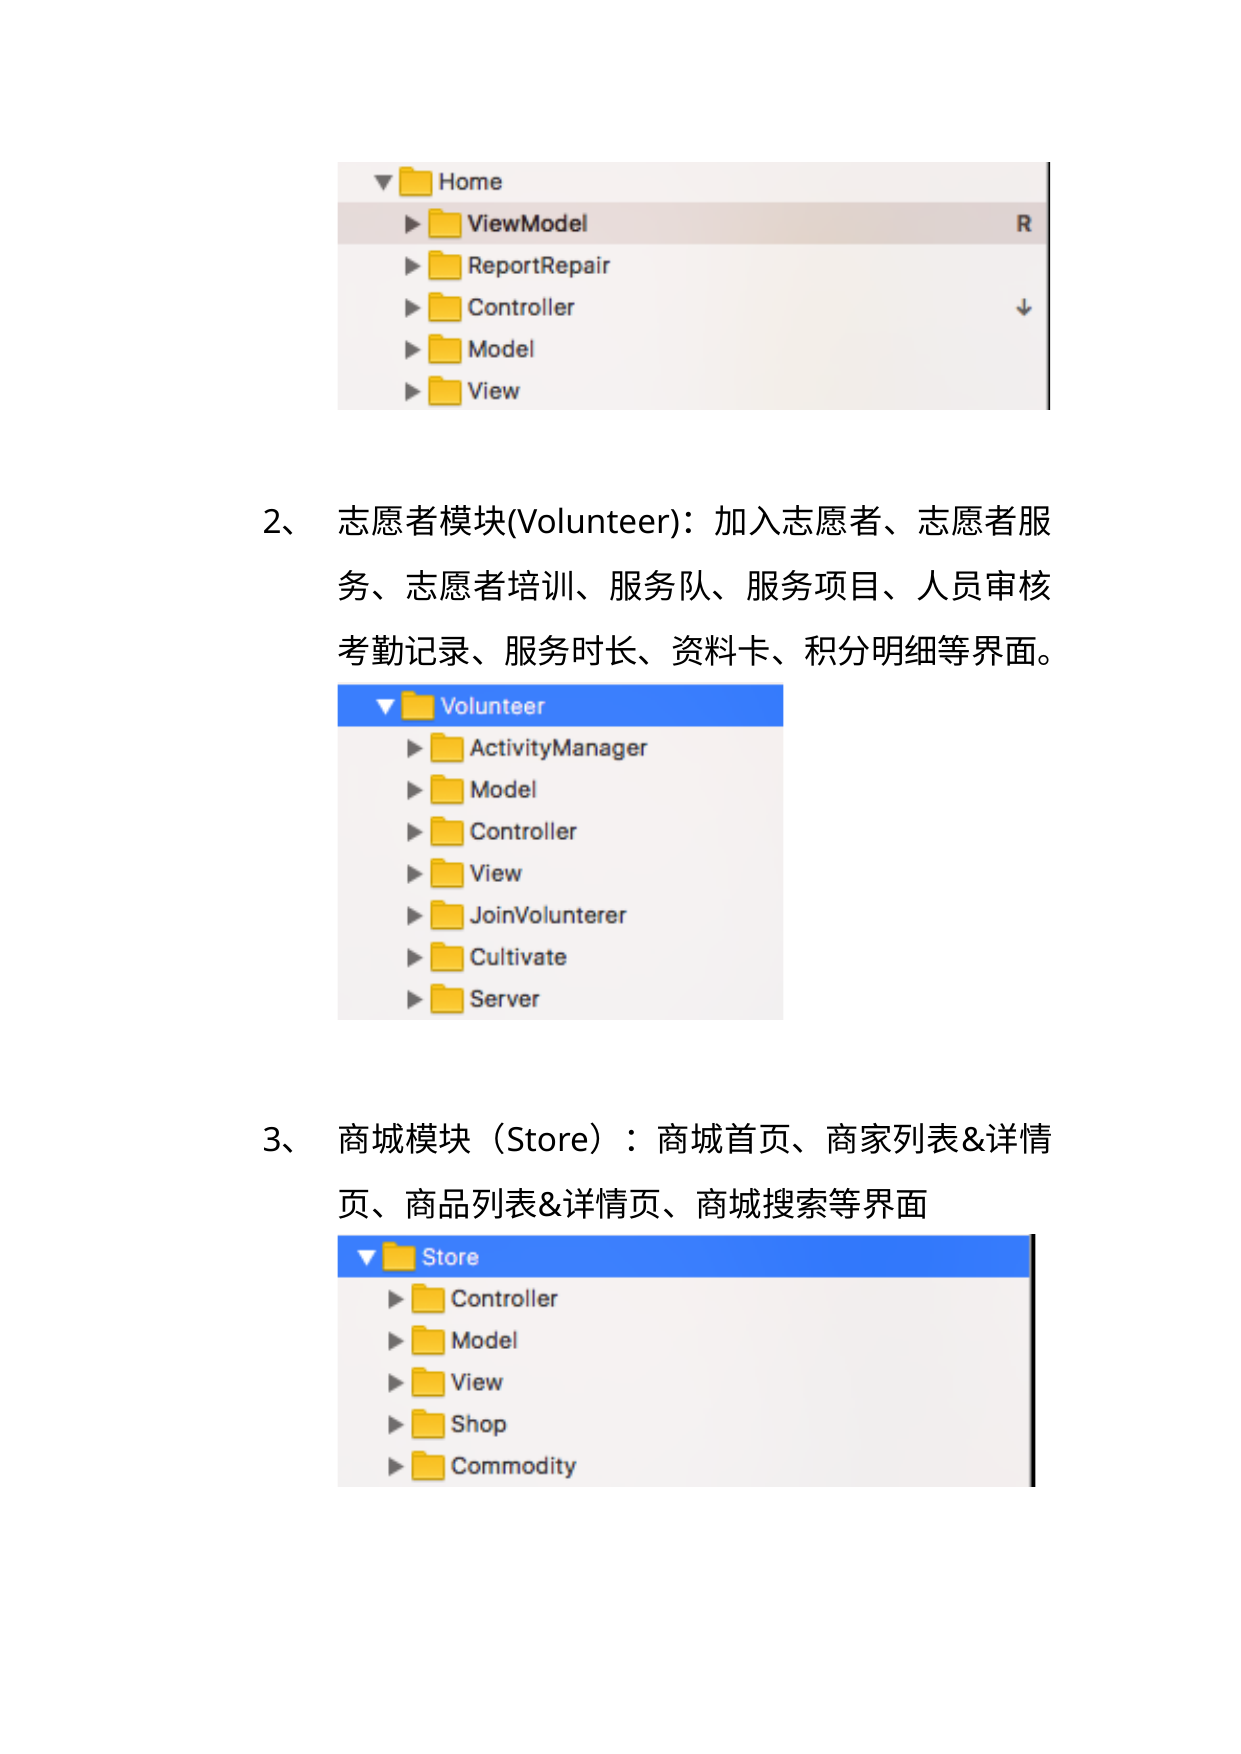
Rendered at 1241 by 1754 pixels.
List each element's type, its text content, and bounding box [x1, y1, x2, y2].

picture [337, 682, 784, 1020]
picture [337, 162, 1050, 410]
list 志愿者模块(Volunteer)：加入志愿者、志愿者服务、志愿者培训、服务队、服务项目、人员审核、考勤记录、服务时长、资料卡、积分明细等界面。 [262, 487, 1053, 682]
picture [337, 1234, 1036, 1487]
list 商城模块（Store）：商城首页、商家列表&详情页、商品列表&详情页、商城搜索等界面 [262, 1104, 1053, 1234]
